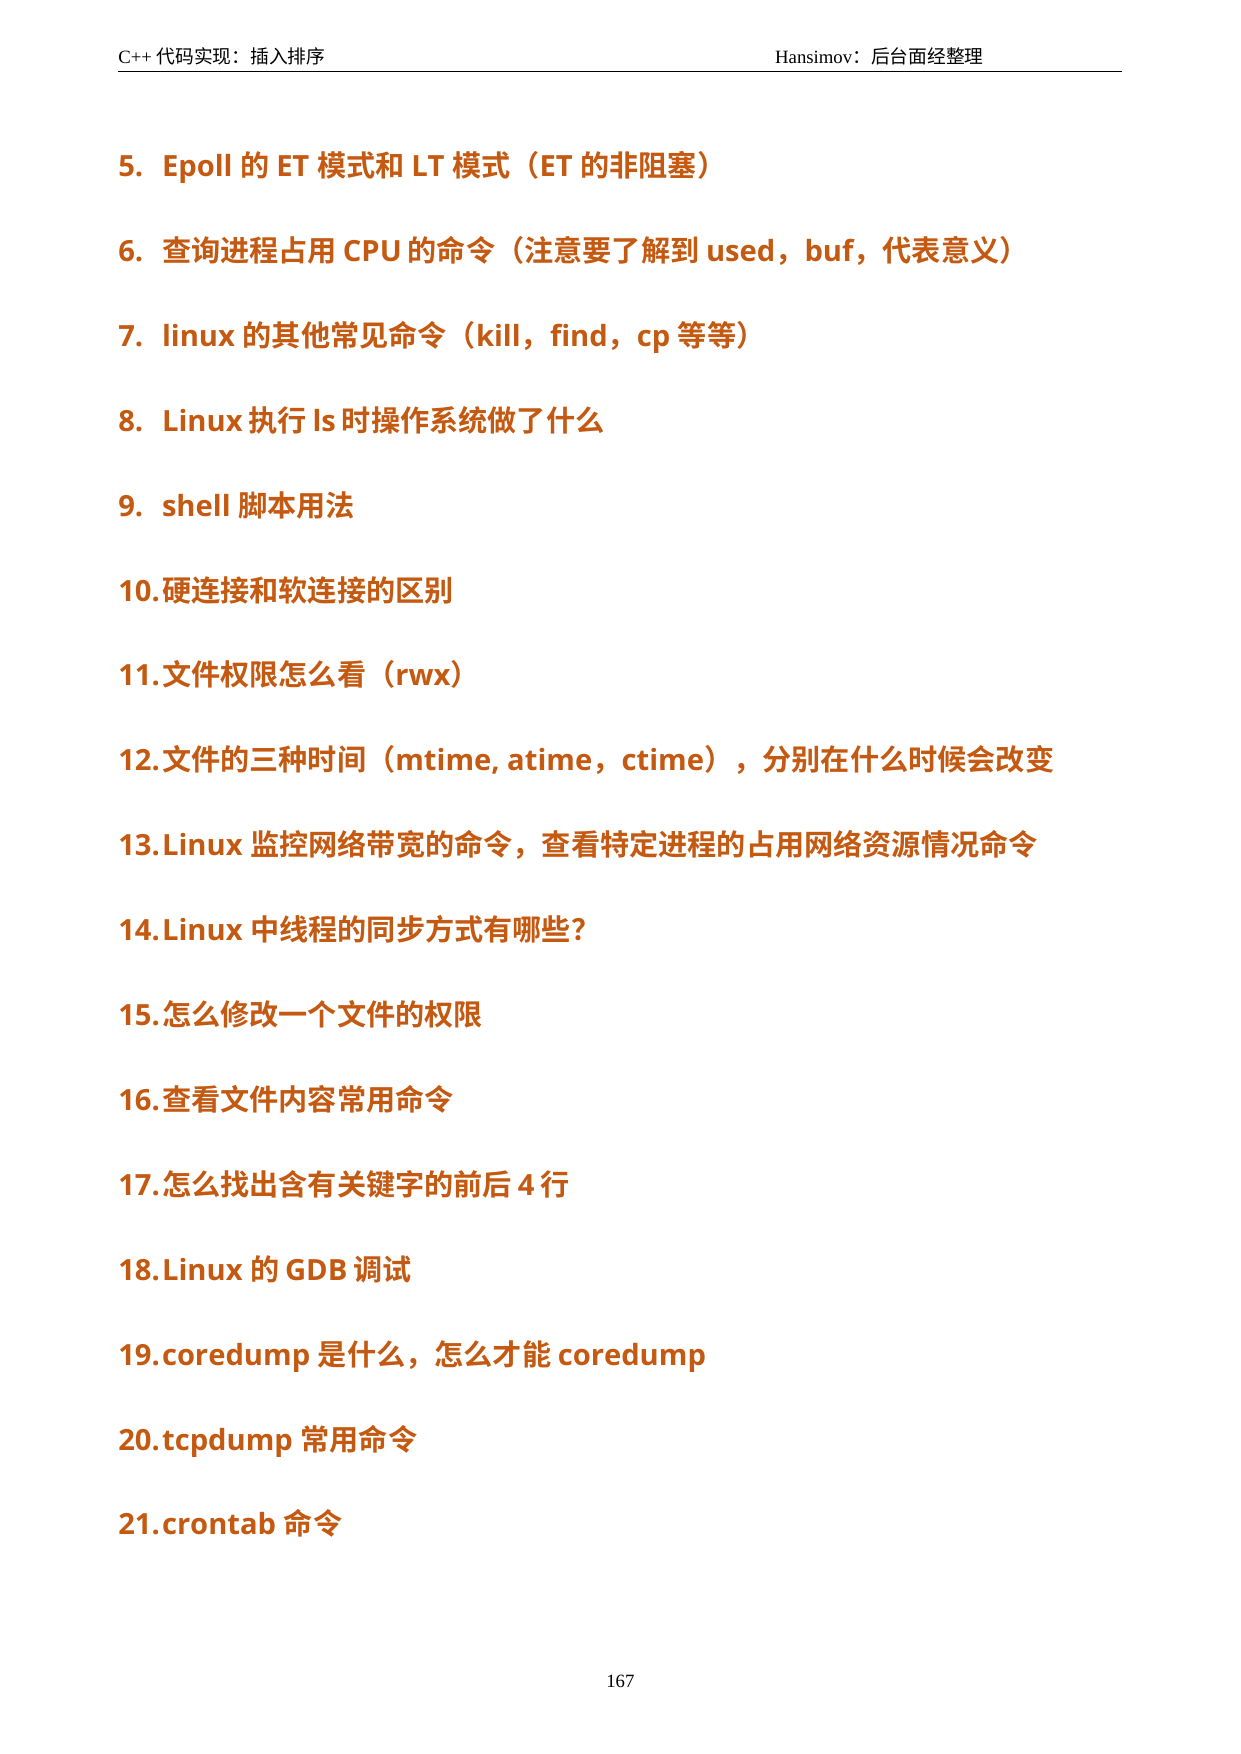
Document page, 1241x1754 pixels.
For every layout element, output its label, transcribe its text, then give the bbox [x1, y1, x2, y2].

subtitle 怎么找出含有关键字的前后4行 [118, 1149, 1097, 1217]
subtitle 查询进程占用CPU的命令（注意要了解到 used，buf，代表意义） [118, 215, 1097, 283]
subtitle 查看文件内容常用命令 [118, 1064, 1097, 1132]
subtitle Linux 的GDB调试 [118, 1233, 1097, 1301]
subtitle coredump 是什么，怎么才能 coredump [118, 1318, 1097, 1386]
subtitle 文件权限怎么看（rwx） [118, 639, 1097, 707]
subtitle shell 脚本用法 [118, 469, 1097, 537]
subtitle Linux 监控网络带宽的命令，查看特定进程的占用网络资源情况命令 [118, 809, 1097, 877]
subtitle 文件的三种时间（mtime, atime，ctime），分别在什么时候会改变 [118, 724, 1097, 792]
subtitle crontab 命令 [118, 1488, 1097, 1556]
subtitle 硬连接和软连接的区别 [118, 554, 1097, 622]
subtitle Linux 中线程的同步方式有哪些？ [118, 894, 1097, 962]
subtitle linux 的其他常见命令（kill，find，cp 等等） [118, 300, 1097, 368]
subtitle 怎么修改一个文件的权限 [118, 979, 1097, 1047]
subtitle Epoll 的 ET 模式和 LT 模式（ET 的非阻塞） [118, 130, 1097, 198]
subtitle tcpdump 常用命令 [118, 1403, 1097, 1471]
subtitle Linux执行ls时操作系统做了什么 [118, 384, 1122, 452]
